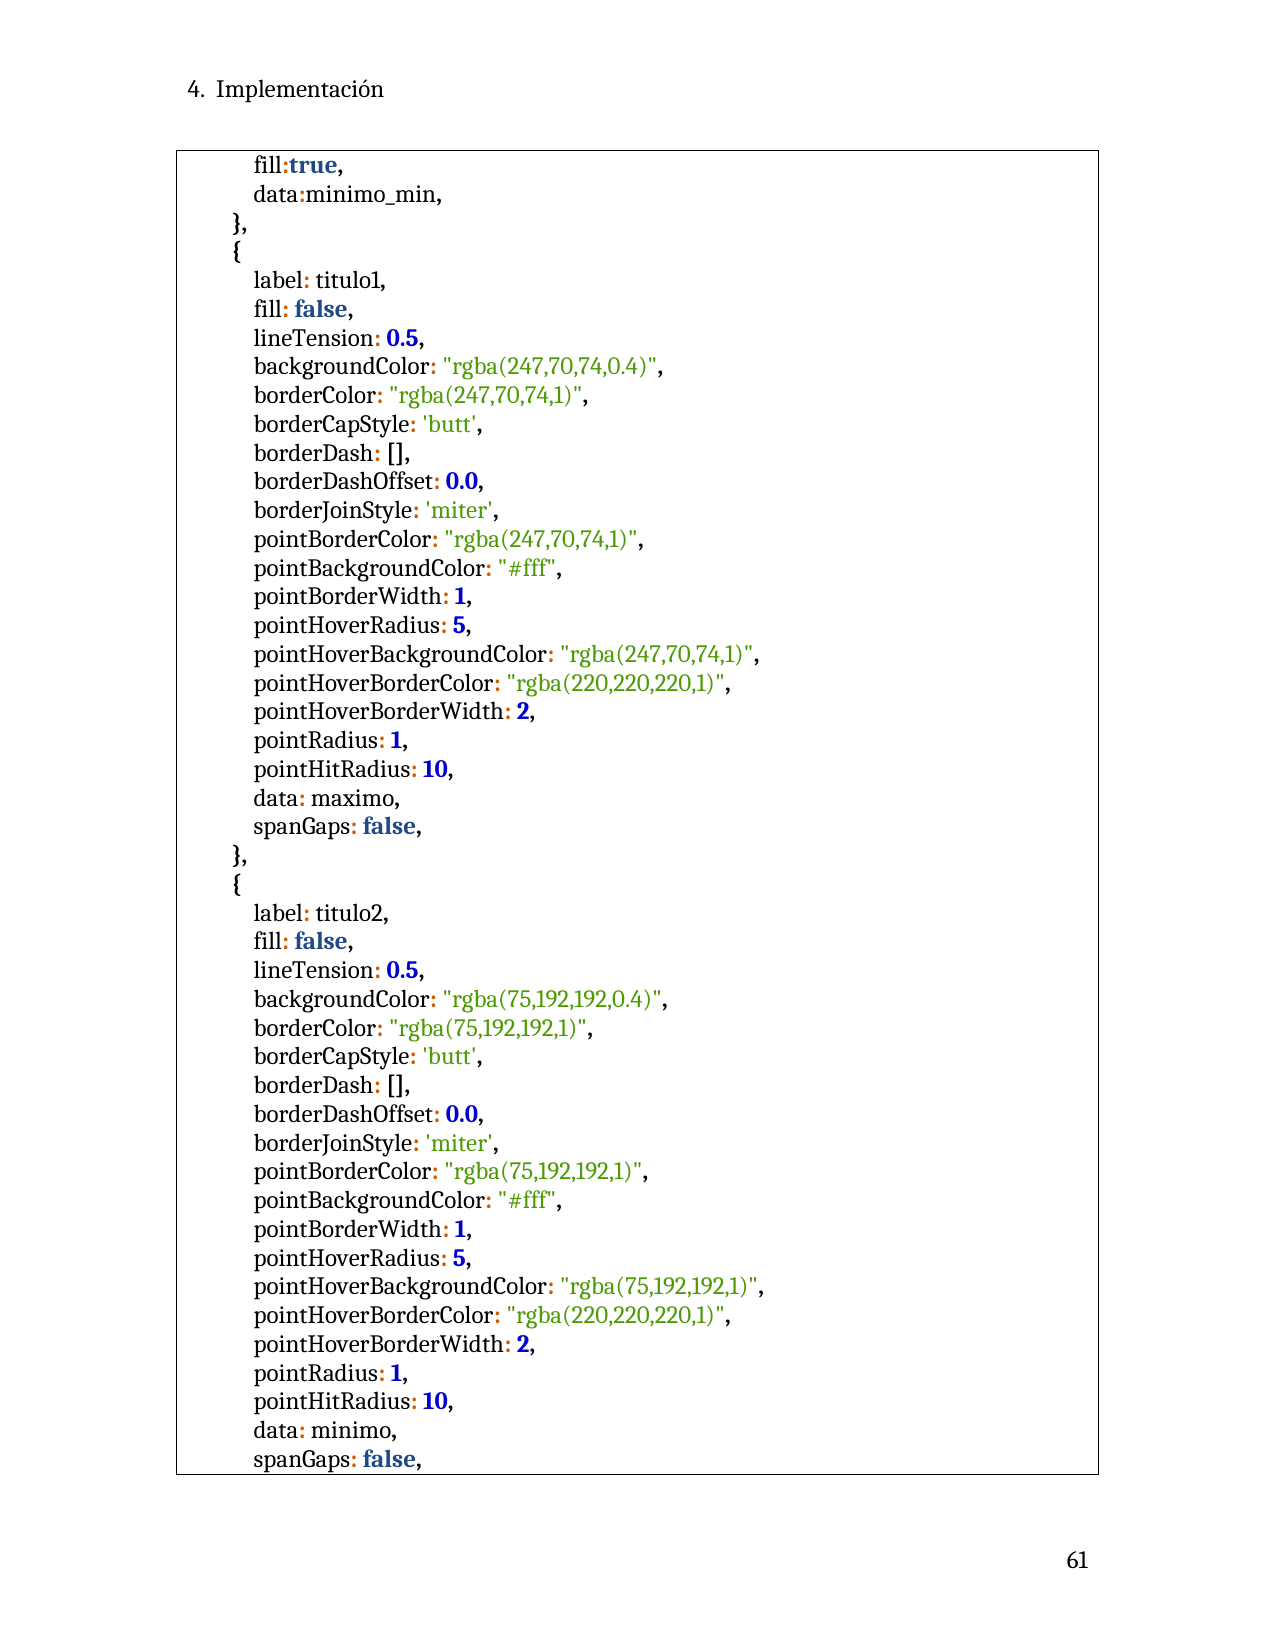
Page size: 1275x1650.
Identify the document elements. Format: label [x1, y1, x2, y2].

table_header [177, 151, 1098, 1473]
